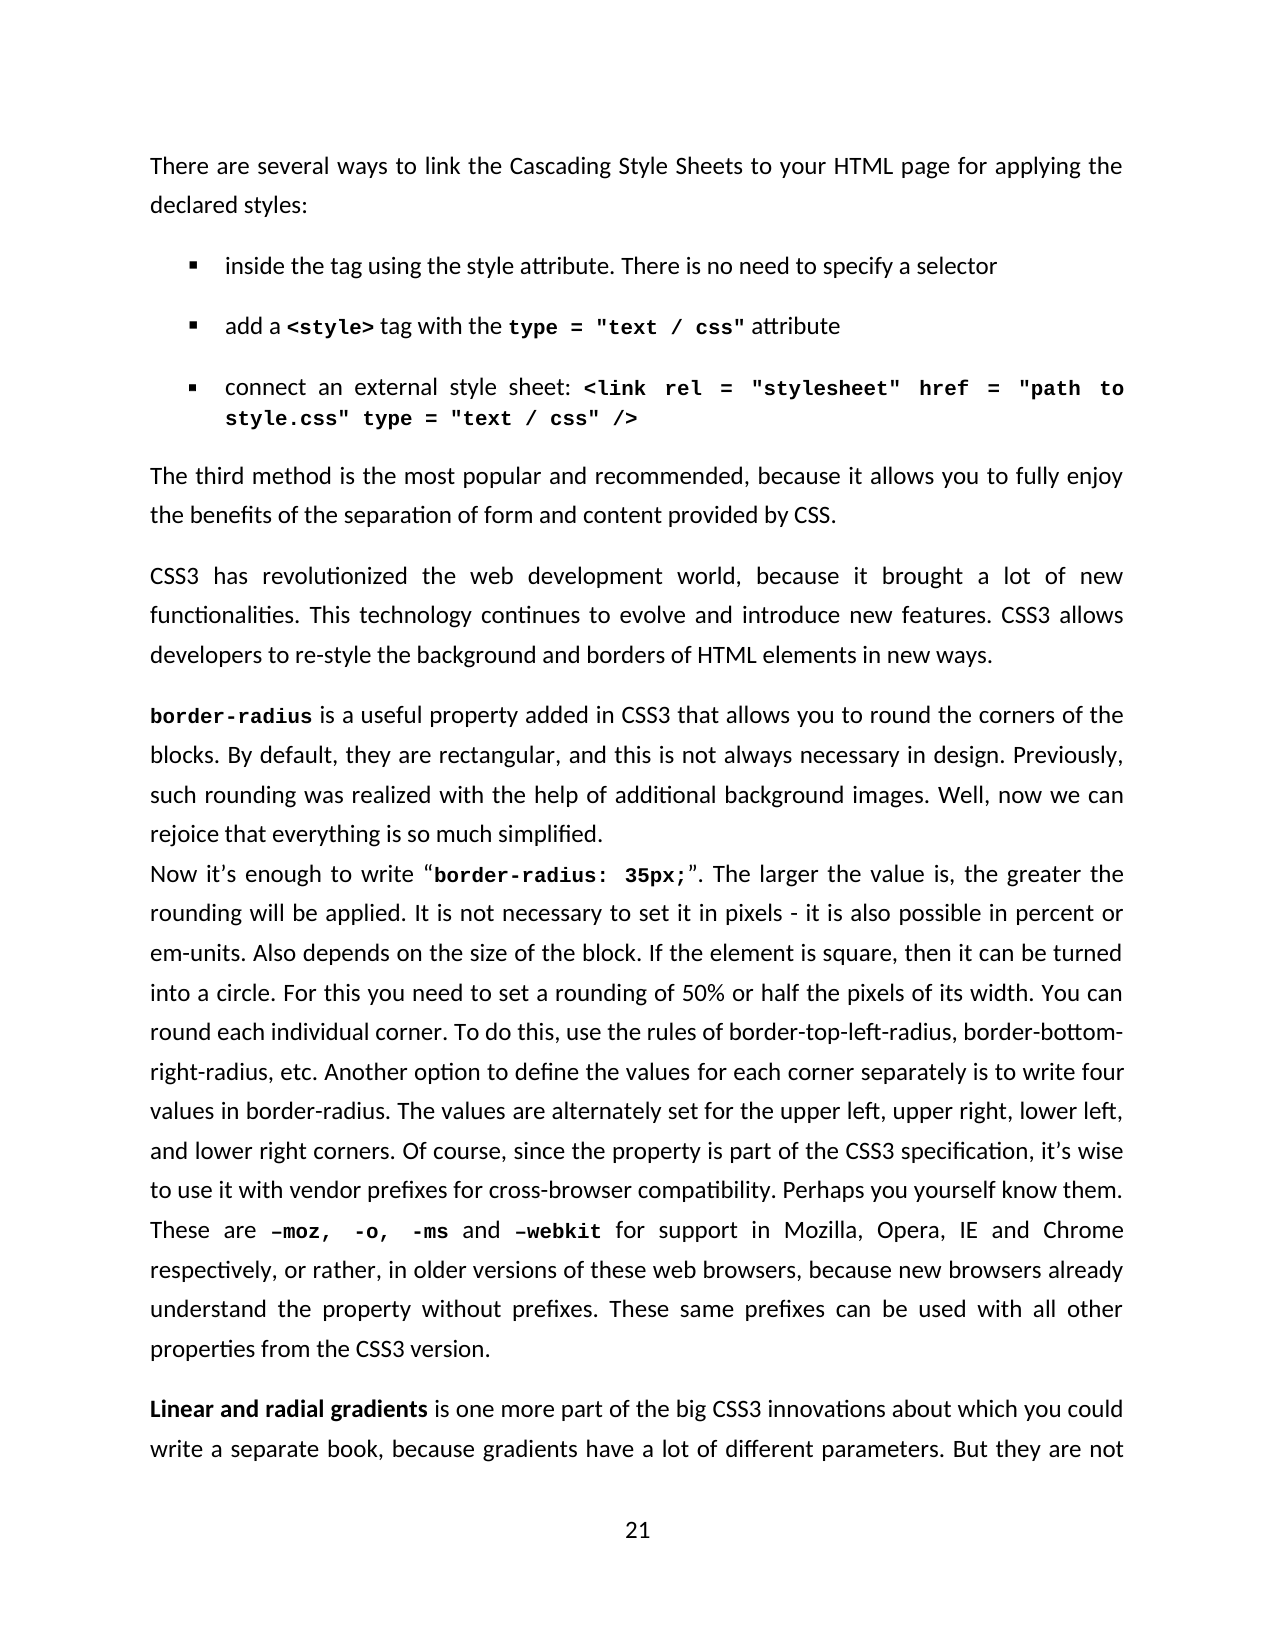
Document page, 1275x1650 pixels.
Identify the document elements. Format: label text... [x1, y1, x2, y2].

list connect an external style sheet: <link rel = "stylesheet" href = "path to style.css" type = "text / css" /> [187, 371, 1125, 432]
text CSS3 has revolutionized the web development world, because it brought a lot of new functionalities. This technology continues to evolve and introduce new features. CSS3 allows developers to re-style the background and borders of HTML elements in new ways. [150, 560, 1125, 670]
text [150, 1393, 1125, 1463]
text The third method is the most popular and recommended, because it allows you to fully enjoy the benefits of the separation of form and content provided by CSS. [150, 460, 1125, 530]
list inside the tag using the style attribute. There is no need to specify a selector [187, 250, 1125, 281]
text border-radius is a useful property added in CSS3 that allows you to round the corners of the blocks. By default, they are rectangular, and this is not always necessary in design. Previously, such rounding was realized with the help of additional background images. Well, now we can rejoice that everything is so much simplified. [150, 699, 1125, 849]
text Now it’s enough to write “border-radius: 35px;”. The larger the value is, the greater the rounding will be applied. It is not necessary to set it in pixels - it is also possible in percent or em-units. Also depends on the size of the block. If the element is square, then it can be turned into a circle. For this you need to set a rounding of 50% or half the pixels of its width. You can round each individual corner. To do this, use the rules of border-top-left-radius, border-bottom-right-radius, etc. Another option to define the values ​​for each corner separately is to write four values ​​in border-radius. The values ​​are alternately set for the upper left, upper right, lower left, and lower right corners. Of course, since the property is part of the CSS3 specification, it’s wise to use it with vendor prefixes for cross-browser compatibility. Perhaps you yourself know them. These are –moz, -o, -ms and –webkit for support in Mozilla, Opera, IE and Chrome respectively, or rather, in older versions of these web browsers, because new browsers already understand the property without prefixes. These same prefixes can be used with all other properties from the CSS3 version. [150, 858, 1125, 1363]
list add a <style> tag with the type = "text / css" attribute [187, 310, 1125, 341]
text There are several ways to link the Cascading Style Sheets to your HTML page for applying the declared styles: [150, 150, 1125, 220]
